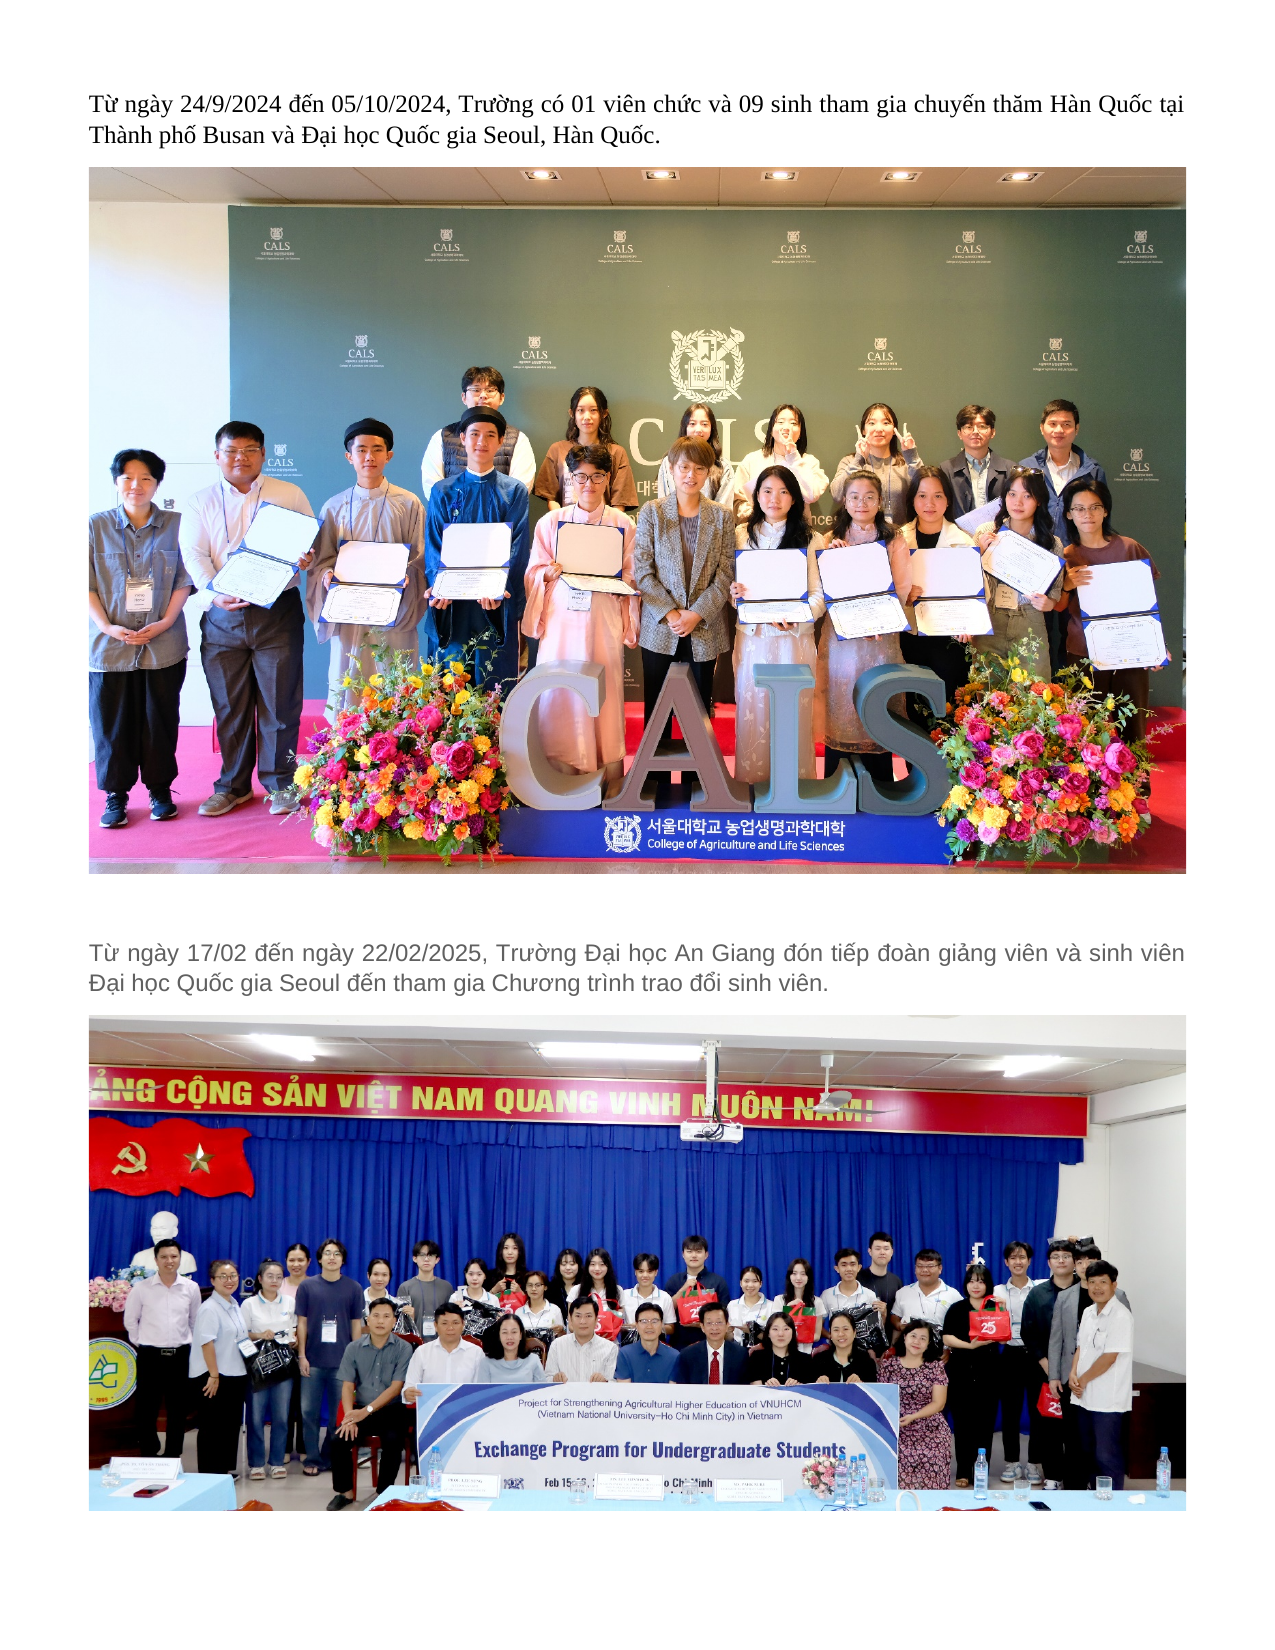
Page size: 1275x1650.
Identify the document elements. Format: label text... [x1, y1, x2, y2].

text Từ ngày 17/02 đến ngày 22/02/2025, Trường Đại học An Giang đón tiếp đoàn giảng viên và sinh viên Đại học Quốc gia Seoul đến tham gia Chương trình trao đổi sinh viên. [89, 967, 1186, 996]
picture [88, 1015, 1187, 1511]
picture [88, 167, 1187, 874]
text Từ ngày 24/9/2024 đến 05/10/2024, Trường có 01 viên chức và 09 sinh tham gia chuyến thăm Hàn Quốc tại Thành phố Busan và Đại học Quốc gia Seoul, Hàn Quốc. [89, 89, 1186, 148]
